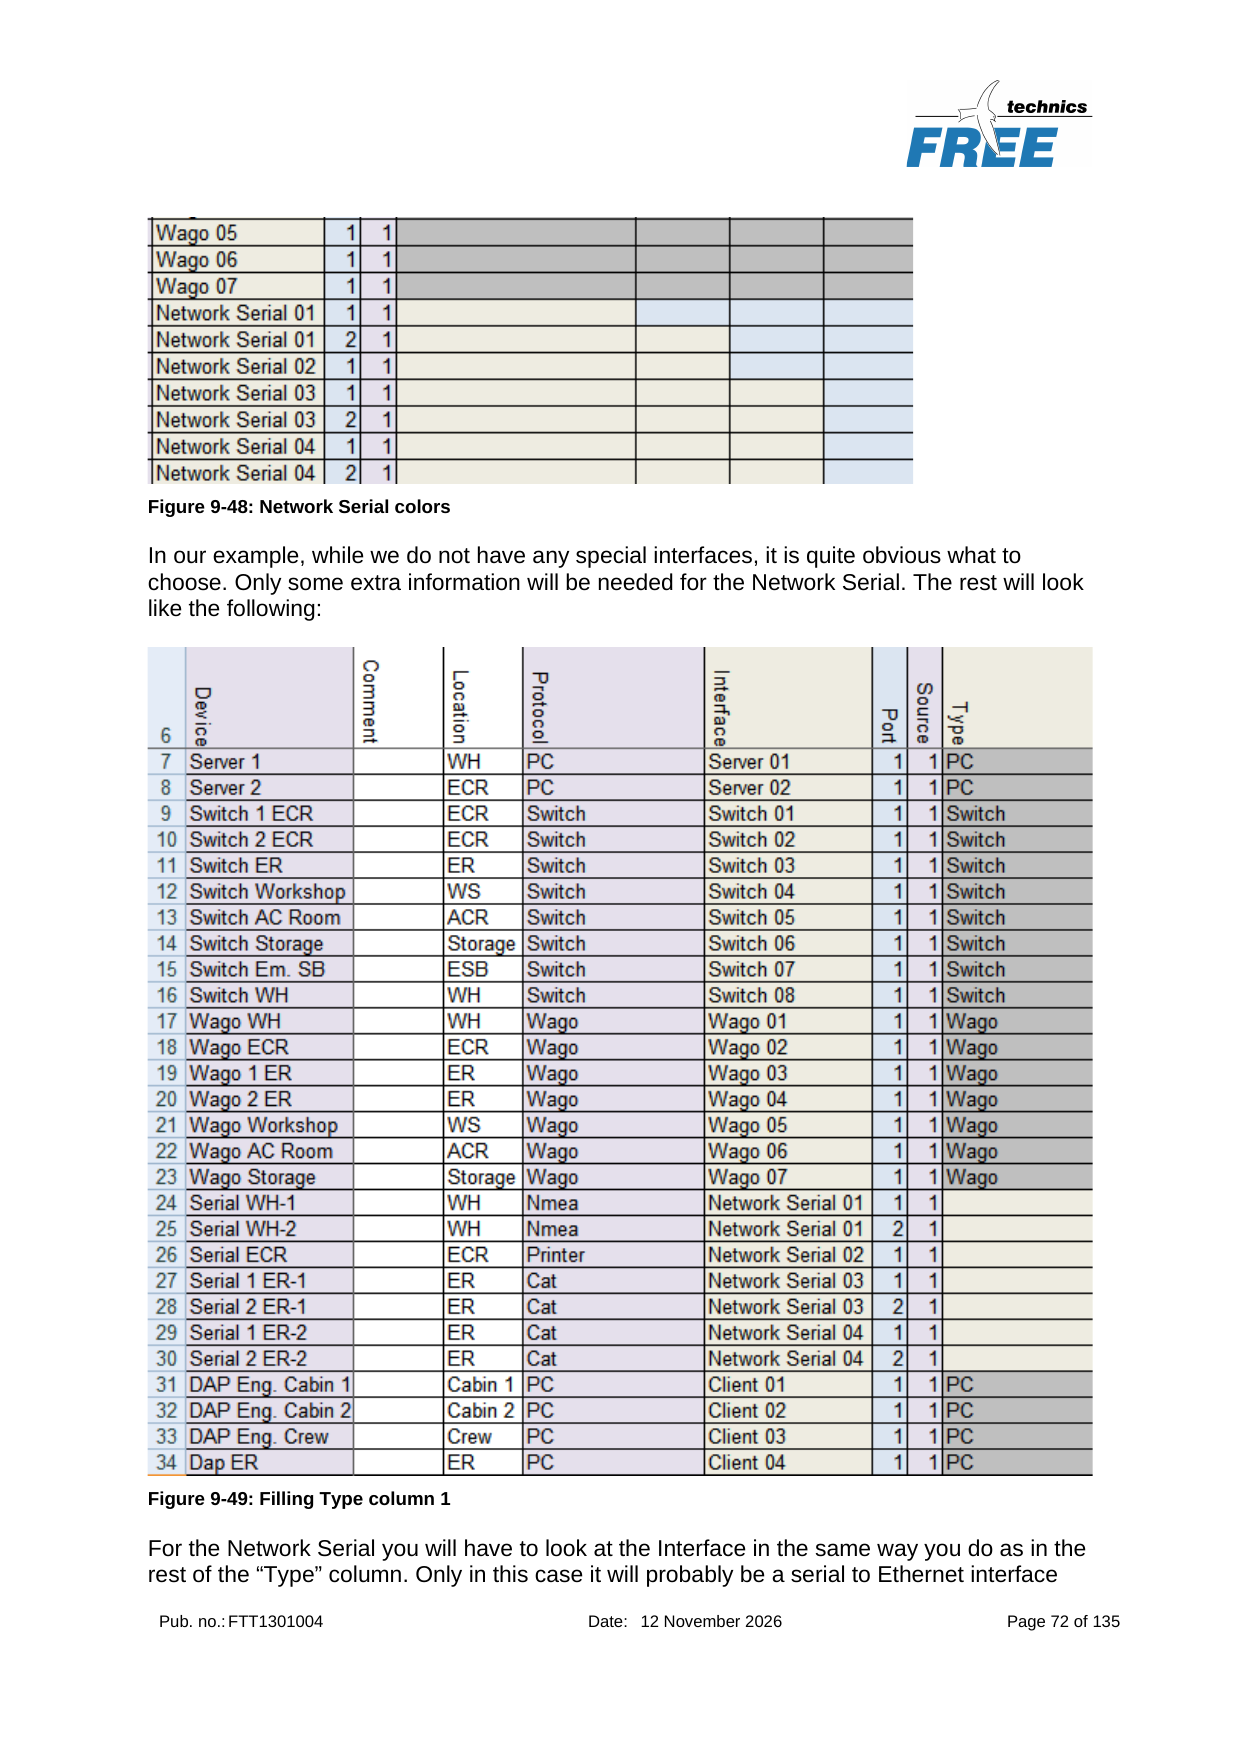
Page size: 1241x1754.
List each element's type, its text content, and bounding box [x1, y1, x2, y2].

picture [147, 647, 1093, 1476]
picture [906, 80, 1093, 167]
picture [147, 217, 914, 484]
text In our example, while we do not have any special interfaces, it is quite obvious what to choose. Only some extra information will be needed for the Network Serial. The rest will look like the following: [148, 542, 1093, 621]
